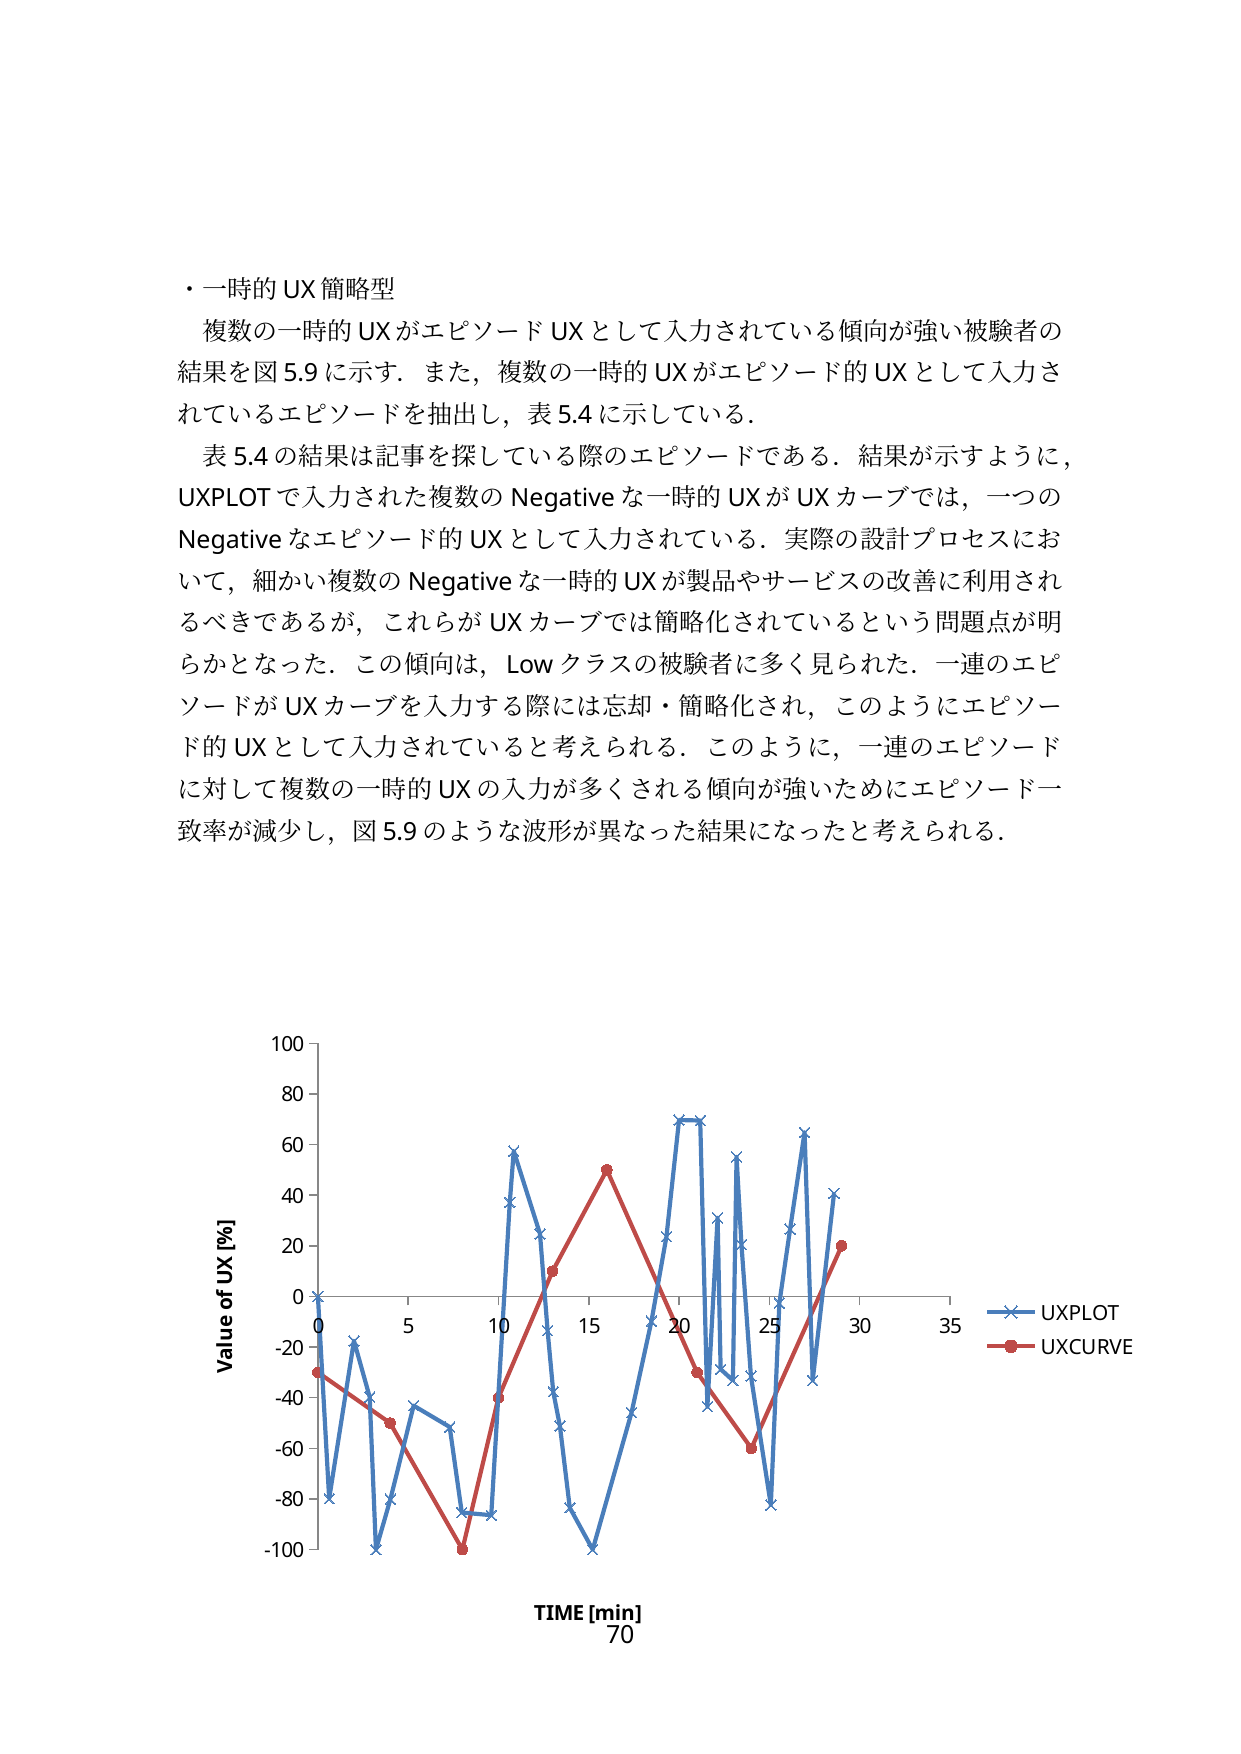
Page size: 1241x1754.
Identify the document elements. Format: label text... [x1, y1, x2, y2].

text ・一時的UX簡略型 [177, 267, 1063, 308]
text 表5.4の結果は記事を探している際のエピソードである．結果が示すように，UXPLOTで入力された複数のNegativeな一時的UXがUXカーブでは，一つのNegativeなエピソード的UXとして入力されている．実際の設計プロセスにおいて，細かい複数のNegativeな一時的UXが製品やサービスの改善に利用されるべきであるが，これらがUXカーブでは簡略化されているという問題点が明らかとなった．この傾向は，Lowクラスの被験者に多く見られた．一連のエピソードがUXカーブを入力する際には忘却・簡略化され，このようにエピソード的UXとして入力されていると考えられる．このように，一連のエピソードに対して複数の一時的UXの入力が多くされる傾向が強いためにエピソード一致率が減少し，図5.9のような波形が異なった結果になったと考えられる． [177, 433, 1063, 850]
text 複数の一時的UXがエピソードUXとして入力されている傾向が強い被験者の結果を図5.9に示す．また，複数の一時的UXがエピソード的UXとして入力されているエピソードを抽出し，表5.4に示している． [177, 308, 1063, 433]
